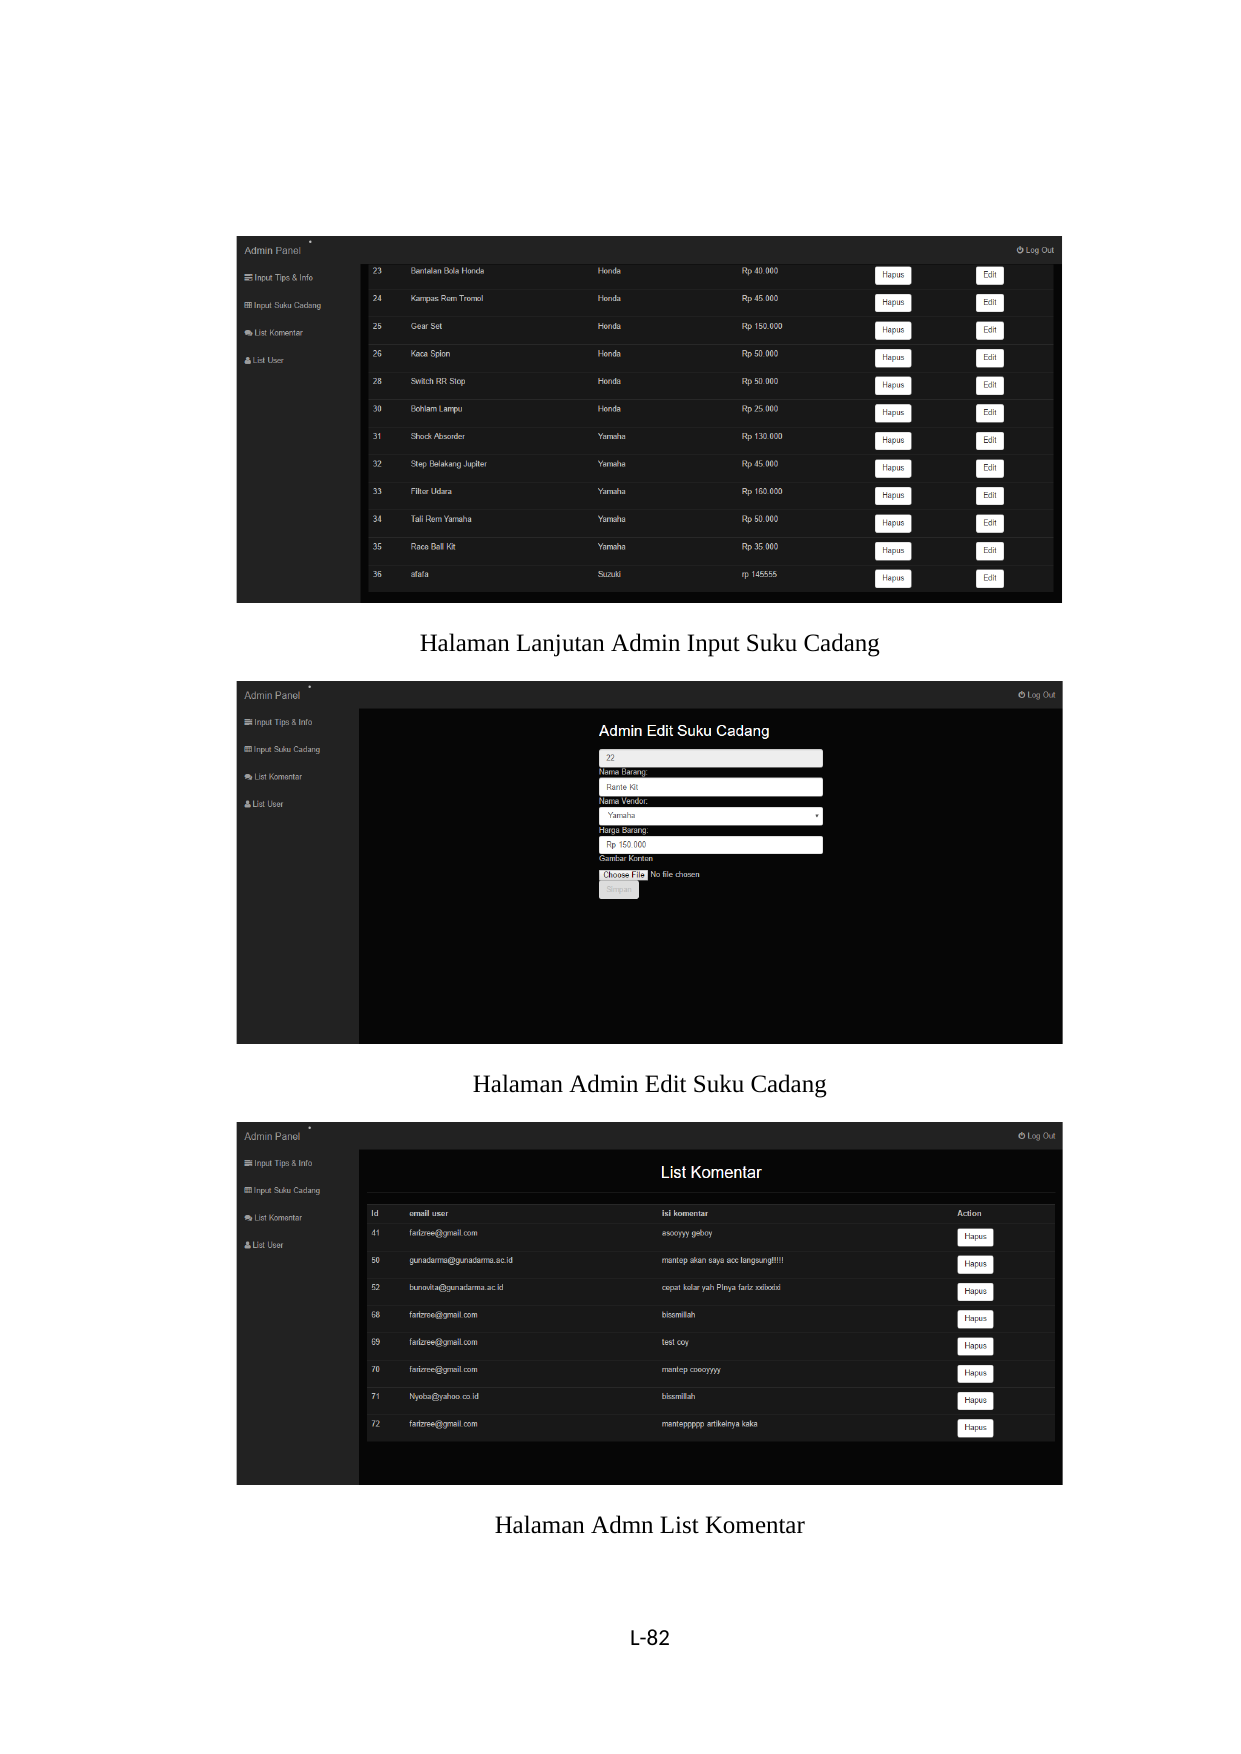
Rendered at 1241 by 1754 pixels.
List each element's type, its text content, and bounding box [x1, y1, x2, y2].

picture [236, 1122, 1063, 1485]
text Halaman Lanjutan Admin Input Suku Cadang [236, 628, 1063, 656]
picture [236, 236, 1063, 603]
picture [236, 681, 1063, 1044]
text Halaman Admn List Komentar [236, 1510, 1063, 1539]
text Halaman Admin Edit Suku Cadang [236, 1069, 1063, 1097]
